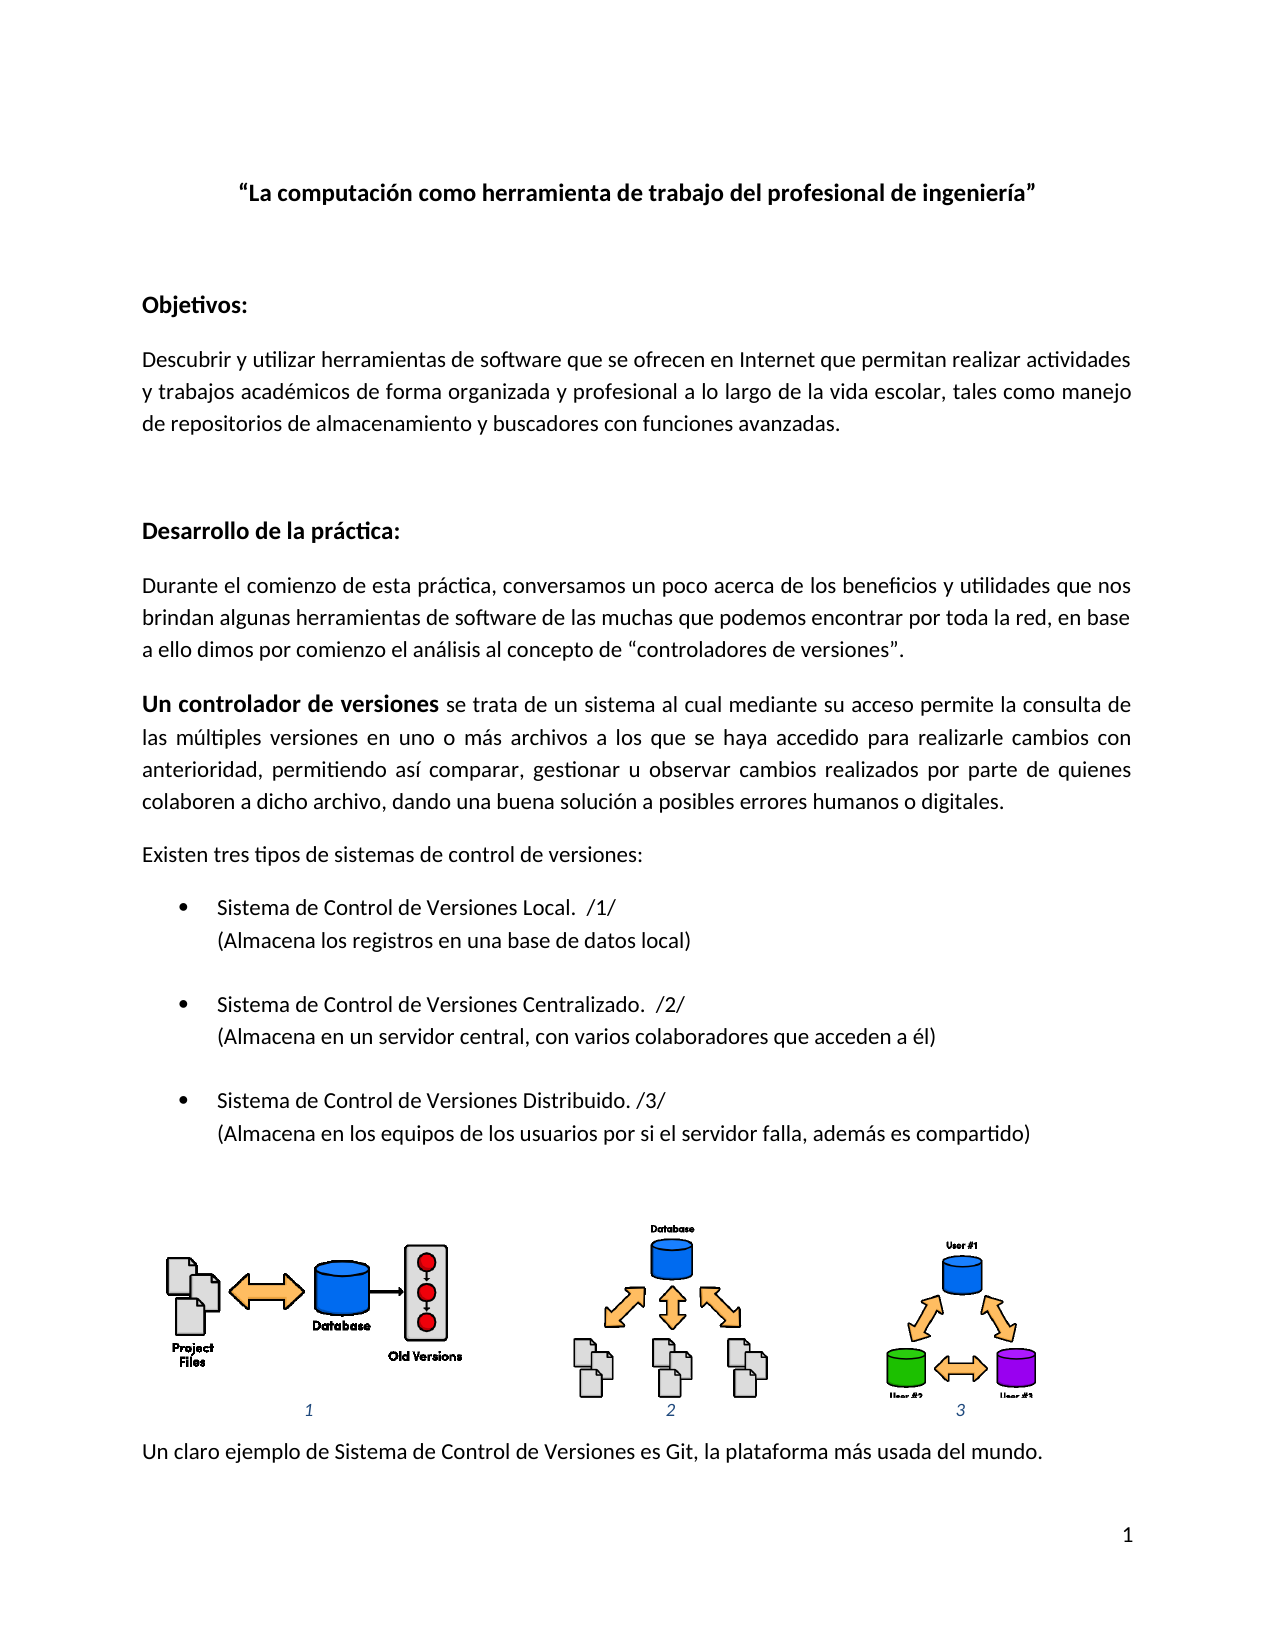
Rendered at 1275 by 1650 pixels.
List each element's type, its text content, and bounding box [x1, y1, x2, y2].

list (Almacena en los equipos de los usuarios por si el servidor falla, además es compartido) [217, 1119, 1133, 1147]
text “La computación como herramienta de trabajo del profesional de ingeniería” [142, 177, 1133, 208]
list (Almacena en un servidor central, con varios colaboradores que acceden a él) [217, 1022, 1133, 1050]
text Desarrollo de la práctica: [142, 515, 1133, 546]
text Durante el comienzo de esta práctica, conversamos un poco acerca de los beneficios y utilidades que nos brindan algunas herramientas de software de las muchas que podemos encontrar por toda la red, en base a ello dimos por comienzo el análisis al concepto de “controladores de versiones”. [142, 571, 1133, 663]
text Objetivos: [142, 289, 1133, 319]
list Sistema de Control de Versiones Centralizado. /2/ [179, 990, 1133, 1018]
list Sistema de Control de Versiones Local. /1/ [179, 893, 1133, 922]
list (Almacena los registros en una base de datos local) [217, 926, 1133, 954]
text Descubrir y utilizar herramientas de software que se ofrecen en Internet que permitan realizar actividades y trabajos académicos de forma organizada y profesional a lo largo de la vida escolar, tales como manejo de repositorios de almacenamiento y buscadores con funciones avanzadas. [142, 345, 1133, 437]
list Sistema de Control de Versiones Distribuido. /3/ [179, 1087, 1133, 1115]
text Un claro ejemplo de Sistema de Control de Versiones es Git, la plataforma más usada del mundo. [142, 1437, 1133, 1465]
text Un controlador de versiones se trata de un sistema al cual mediante su acceso permite la consulta de las múltiples versiones en uno o más archivos a los que se haya accedido para realizarle cambios con anterioridad, permitiendo así comparar, gestionar u observar cambios realizados por parte de quienes colaboren a dicho archivo, dando una buena solución a posibles errores humanos o digitales. [142, 688, 1133, 816]
text Existen tres tipos de sistemas de control de versiones: [142, 841, 1133, 868]
